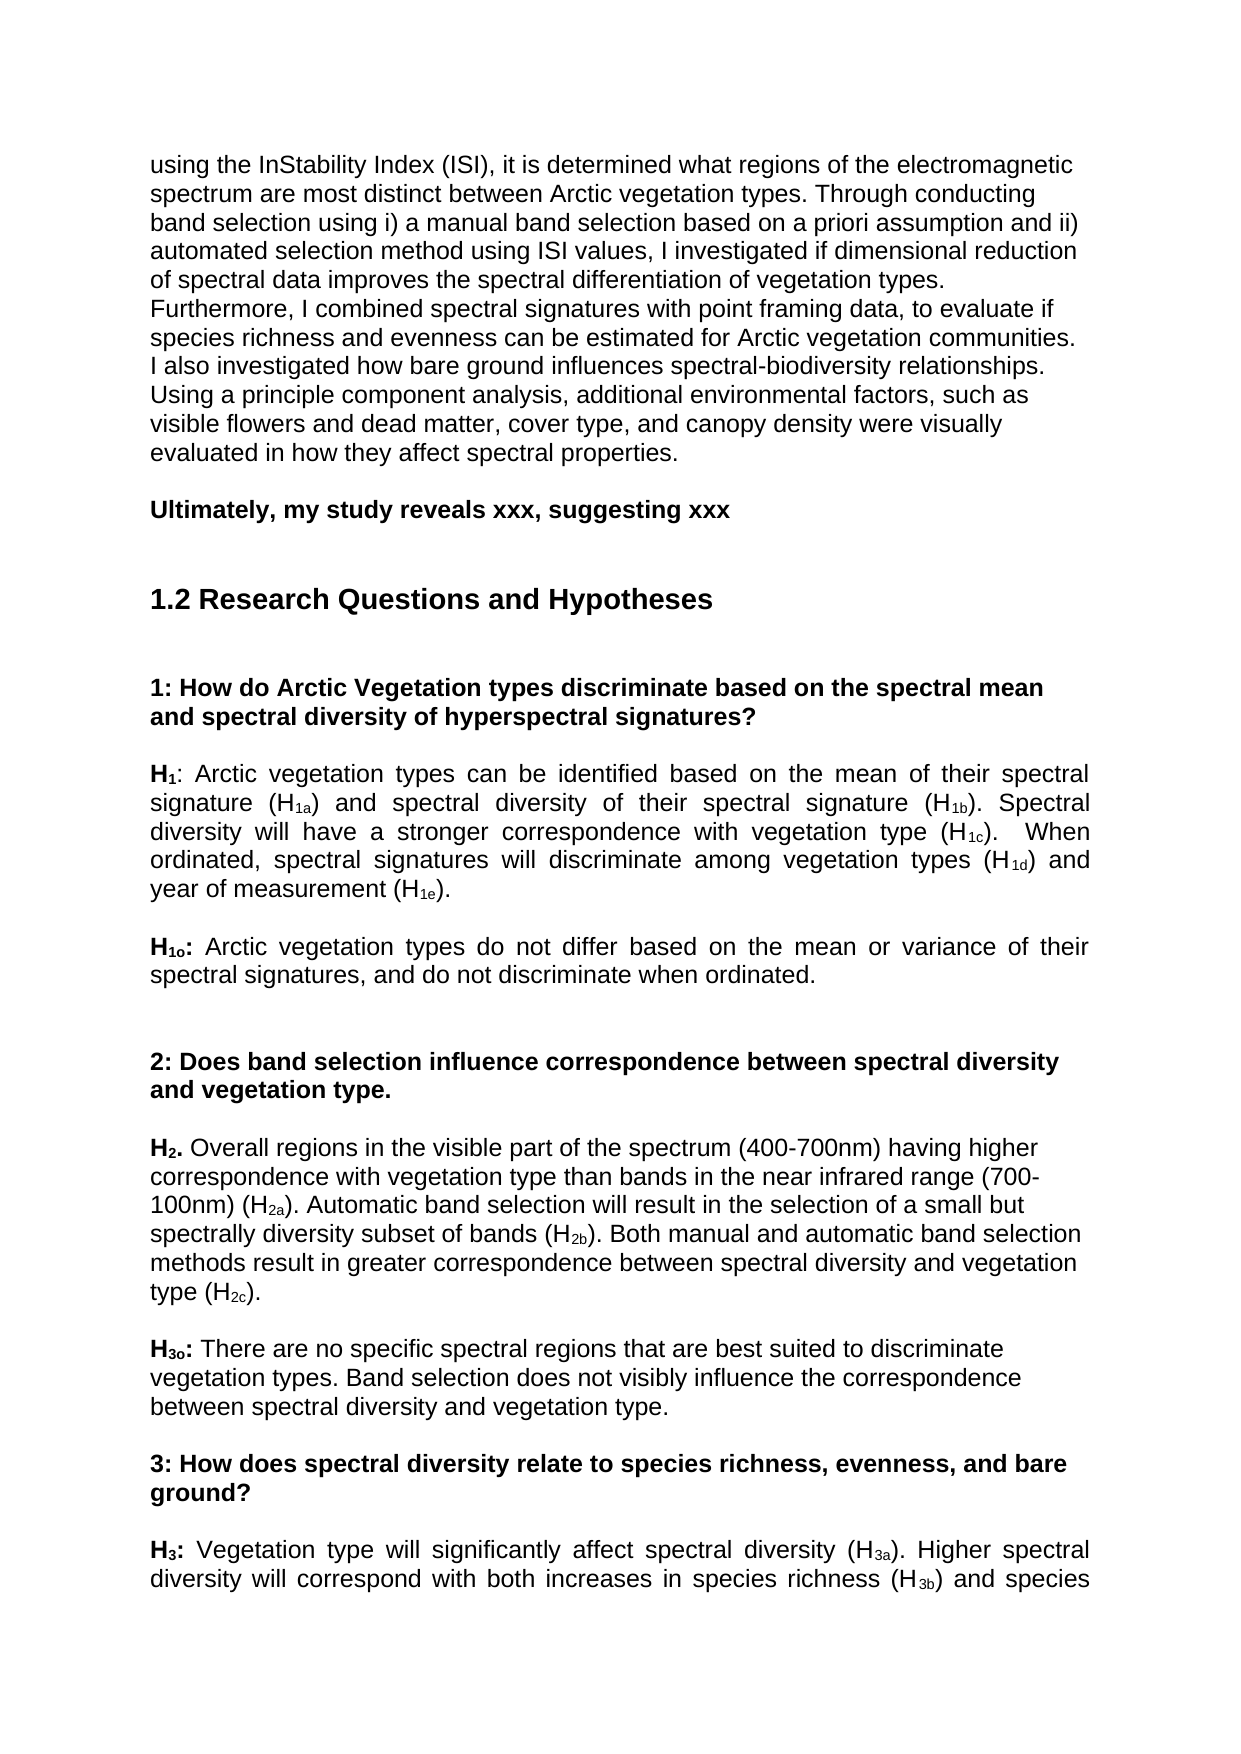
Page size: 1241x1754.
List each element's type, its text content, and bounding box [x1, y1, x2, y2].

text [150, 1535, 1090, 1593]
text 2: Does band selection influence correspondence between spectral diversity and vegetation type. [150, 1046, 1090, 1104]
text 1: How do Arctic Vegetation types discriminate based on the spectral mean and spectral diversity of hyperspectral signatures? [150, 673, 1090, 730]
text H1: Arctic vegetation types can be identified based on the mean of their spectral signature (H1a) and spectral diversity of their spectral signature (H1b). Spectral diversity will have a stronger correspondence with vegetation type (H1c). When ordinated, spectral signatures will discriminate among vegetation types (H1d) and year of measurement (H1e). [150, 759, 1090, 903]
text Ultimately, my study reveals xxx, suggesting xxx [150, 495, 1090, 524]
text H2. Overall regions in the visible part of the spectrum (400-700nm) having higher correspondence with vegetation type than bands in the near infrared range (700-100nm) (H2a). Automatic band selection will result in the selection of a small but spectrally diversity subset of bands (H2b). Both manual and automatic band selection methods result in greater correspondence between spectral diversity and vegetation type (H2c). [150, 1133, 1090, 1305]
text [150, 150, 1090, 466]
text H1o: Arctic vegetation types do not differ based on the mean or variance of their spectral signatures, and do not discriminate when ordinated. [150, 931, 1090, 989]
text 1.2 Research Questions and Hypotheses [150, 582, 1090, 615]
text H3o: There are no specific spectral regions that are best suited to discriminate vegetation types. Band selection does not visibly influence the correspondence between spectral diversity and vegetation type. [150, 1334, 1090, 1420]
text 3: How does spectral diversity relate to species richness, evenness, and bare ground? [150, 1449, 1090, 1506]
